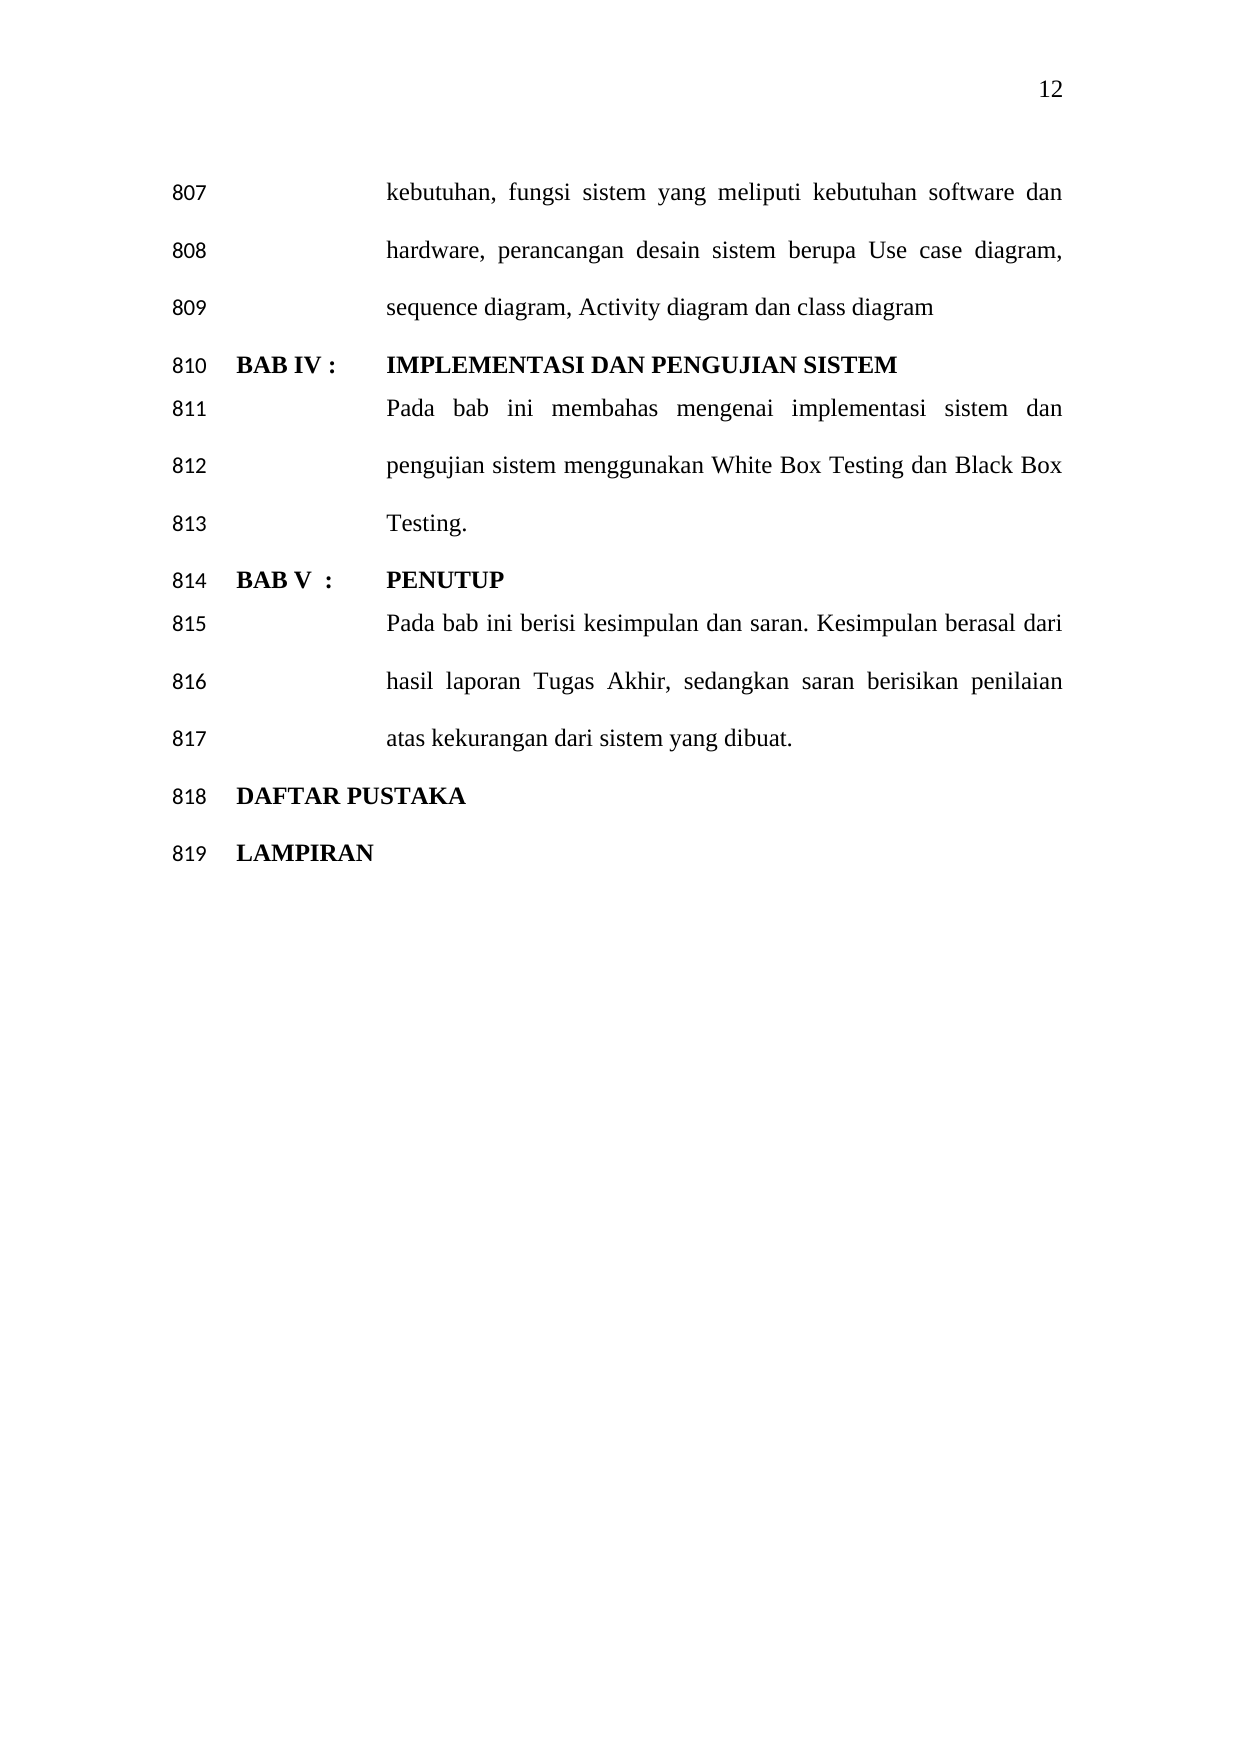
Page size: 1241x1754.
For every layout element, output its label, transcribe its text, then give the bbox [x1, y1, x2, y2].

text LAMPIRAN [236, 838, 1063, 867]
text BAB V : PENUTUP [236, 565, 1063, 594]
text BAB IV : IMPLEMENTASI DAN PENGUJIAN SISTEM [236, 350, 1063, 378]
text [386, 177, 1063, 321]
text Pada bab ini berisi kesimpulan dan saran. Kesimpulan berasal dari hasil laporan Tugas Akhir, sedangkan saran berisikan penilaian atas kekurangan dari sistem yang dibuat. [386, 608, 1063, 752]
text Pada bab ini membahas mengenai implementasi sistem dan pengujian sistem menggunakan White Box Testing dan Black Box Testing. [386, 393, 1063, 537]
text DAFTAR PUSTAKA [236, 781, 1063, 810]
